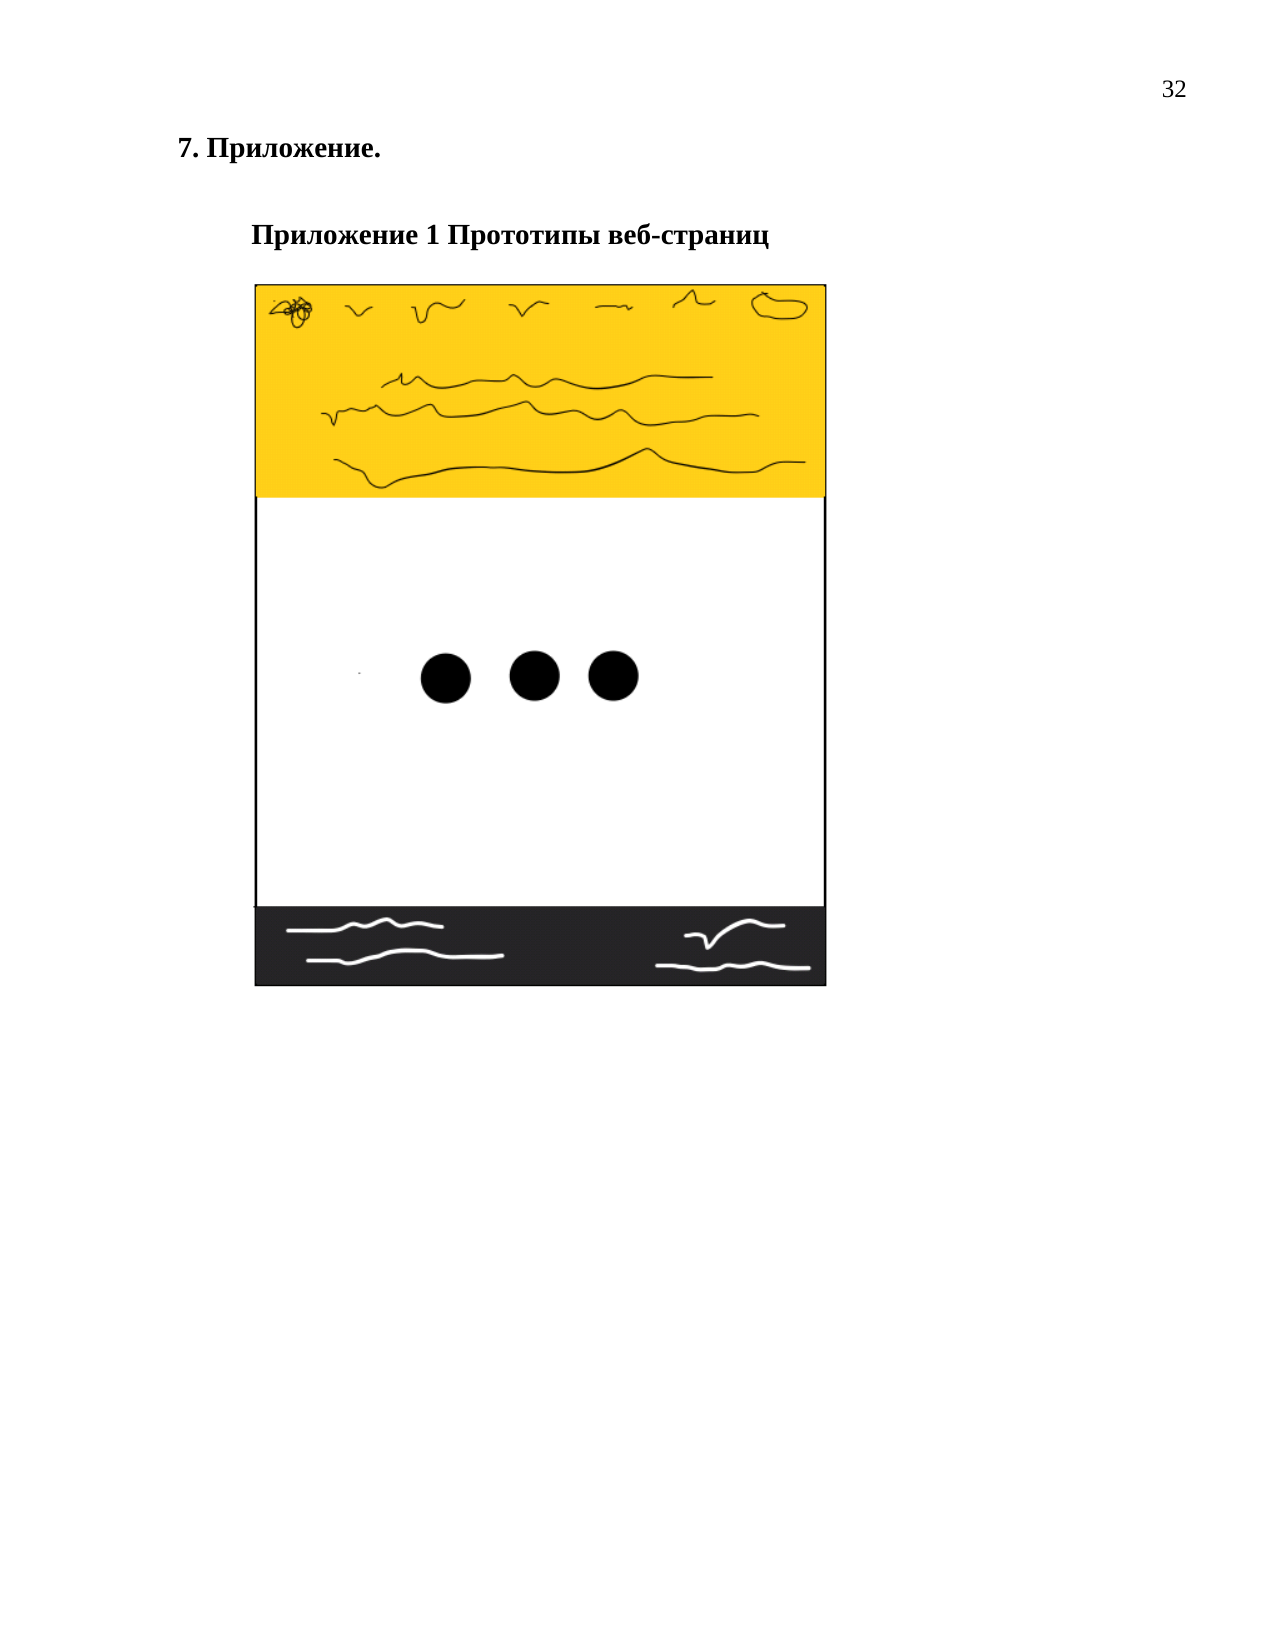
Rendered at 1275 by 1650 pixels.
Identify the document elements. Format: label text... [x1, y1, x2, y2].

text 7. Приложение. [177, 131, 1186, 164]
picture [251, 283, 829, 990]
text Приложение 1 Прототипы веб-страниц [177, 217, 1186, 250]
